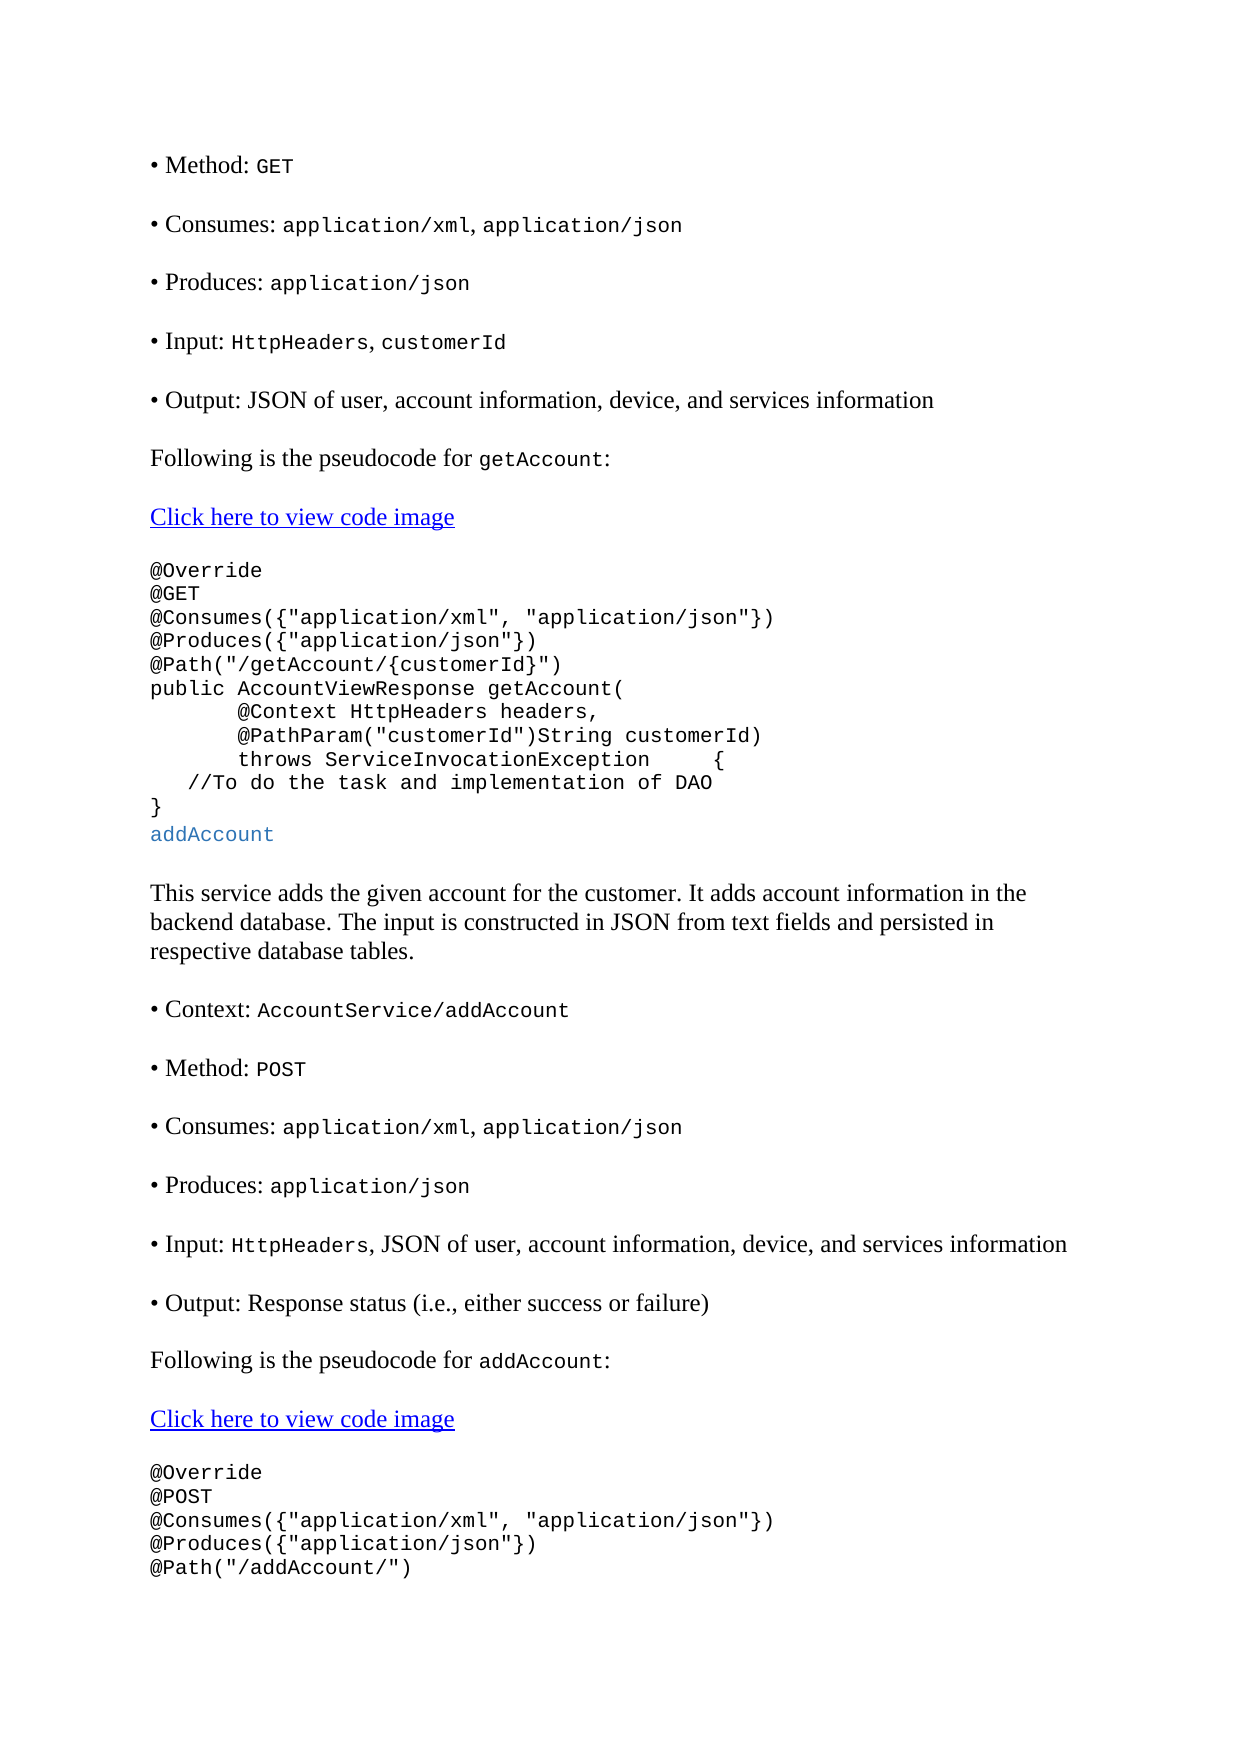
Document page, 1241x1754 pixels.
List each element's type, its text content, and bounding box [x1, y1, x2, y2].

text @Override [150, 559, 1090, 583]
text • Output: Response status (i.e., either success or failure) [150, 1288, 1090, 1316]
text Click here to view code image [150, 1404, 1090, 1433]
text @PathParam("customerId")String customerId) [150, 725, 1090, 749]
text Following is the pseudocode for addAccount: [150, 1346, 1090, 1375]
text • Input: HttpHeaders, customerId [150, 326, 1090, 356]
text public AccountViewResponse getAccount( [150, 678, 1090, 701]
text Click here to view code image [150, 502, 1090, 530]
text @GET [150, 583, 1090, 607]
text //To do the task and implementation of DAO [150, 772, 1090, 796]
text @Consumes({"application/xml", "application/json"}) [150, 607, 1090, 631]
text @Consumes({"application/xml", "application/json"}) [150, 1509, 1090, 1533]
text • Input: HttpHeaders, JSON of user, account information, device, and services information [150, 1229, 1090, 1258]
text @Override [150, 1462, 1090, 1486]
text @Produces({"application/json"}) [150, 1533, 1090, 1557]
text @Path("/addAccount/") [150, 1557, 1090, 1581]
text @Path("/getAccount/{customerId}") [150, 654, 1090, 678]
text } [150, 796, 1090, 820]
text • Consumes: application/xml, application/json [150, 1111, 1090, 1141]
text • Method: GET [150, 150, 1090, 179]
text @POST [150, 1486, 1090, 1509]
text • Produces: application/json [150, 1170, 1090, 1200]
text • Output: JSON of user, account information, device, and services information [150, 385, 1090, 414]
text throws ServiceInvocationException { [150, 749, 1090, 772]
text This service adds the given account for the customer. It adds account information in the backend database. The input is constructed in JSON from text fields and persisted in respective database tables. [150, 878, 1090, 965]
text • Context: AccountService/addAccount [150, 994, 1090, 1023]
text • Produces: application/json [150, 267, 1090, 297]
text @Produces({"application/json"}) [150, 631, 1090, 654]
subtitle addAccount [150, 824, 1090, 847]
text @Context HttpHeaders headers, [150, 701, 1090, 725]
text Following is the pseudocode for getAccount: [150, 443, 1090, 472]
text • Consumes: application/xml, application/json [150, 209, 1090, 238]
text • Method: POST [150, 1053, 1090, 1082]
